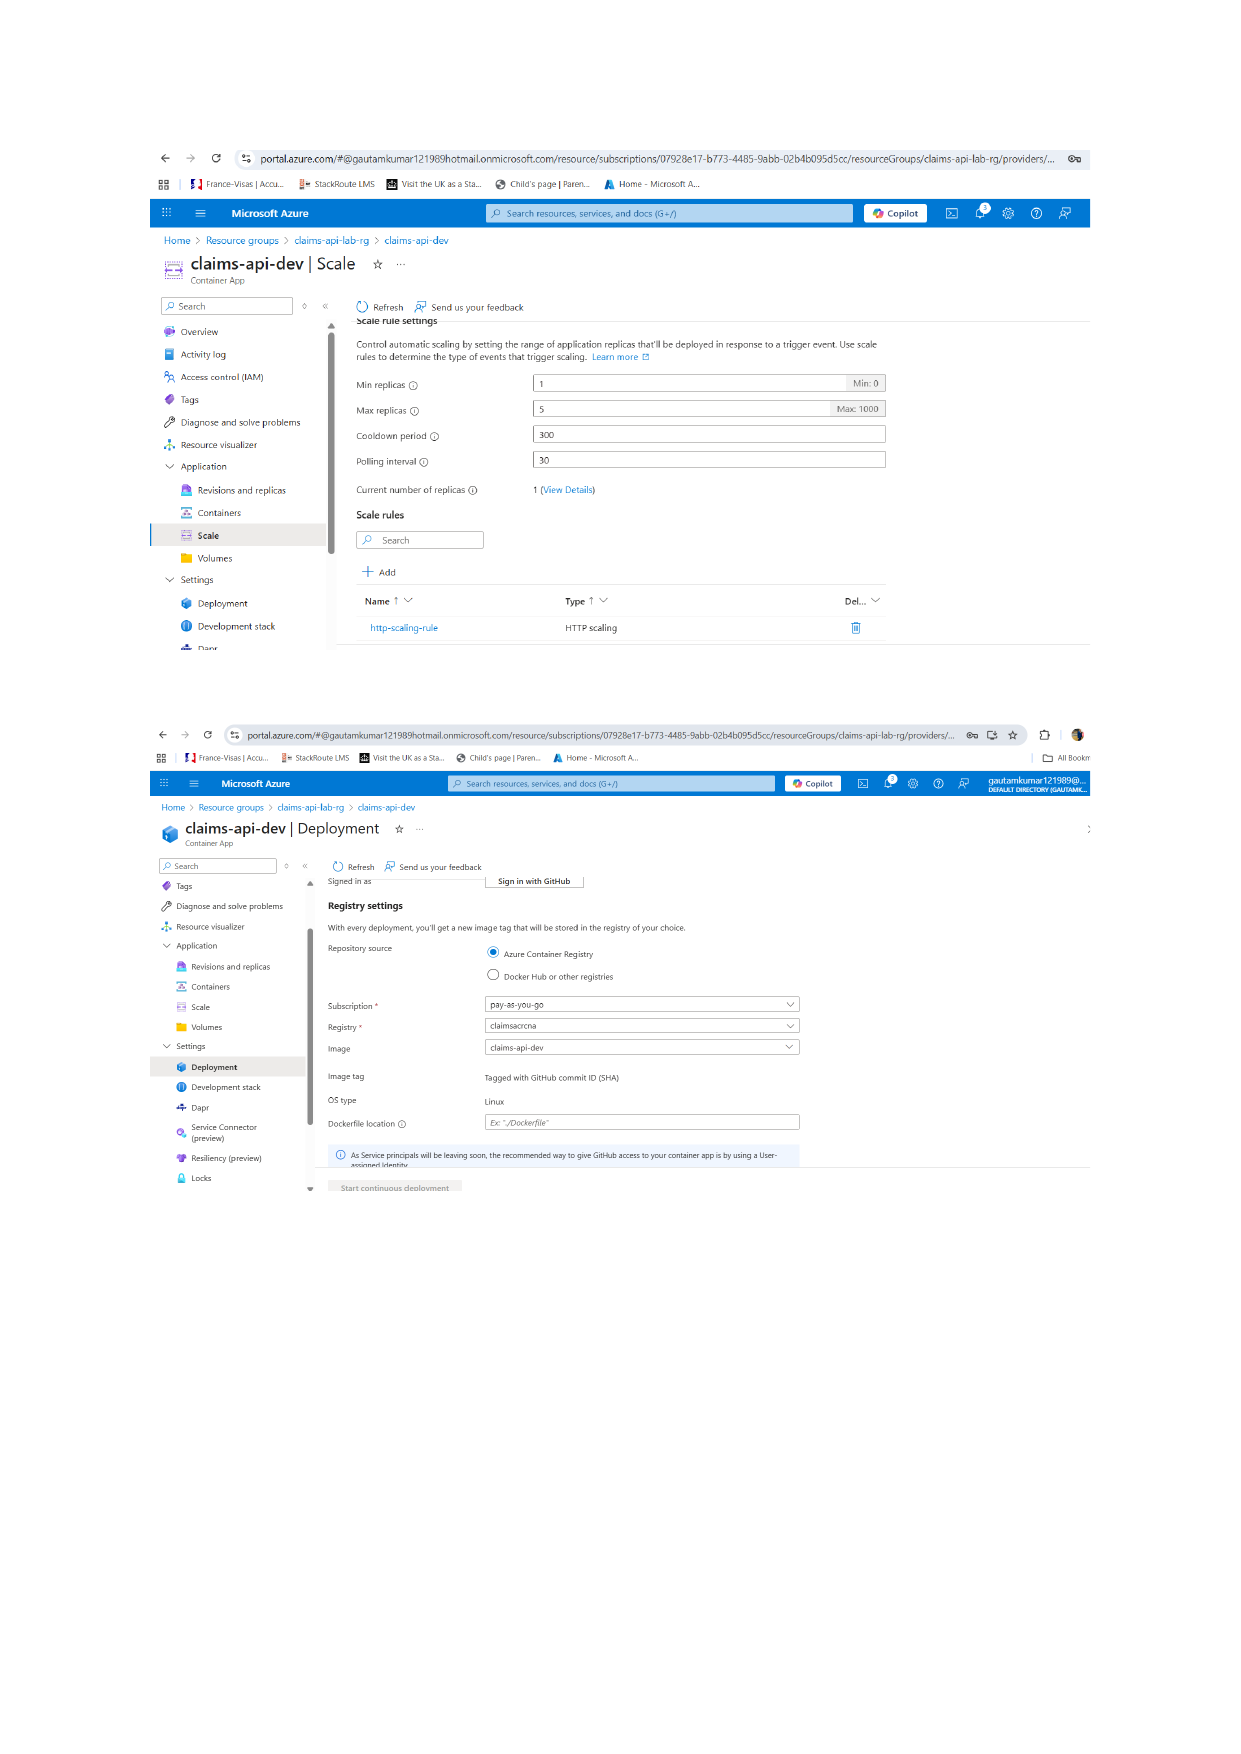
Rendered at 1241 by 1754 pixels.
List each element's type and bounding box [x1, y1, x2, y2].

picture [150, 150, 1091, 650]
picture [150, 722, 1091, 1191]
